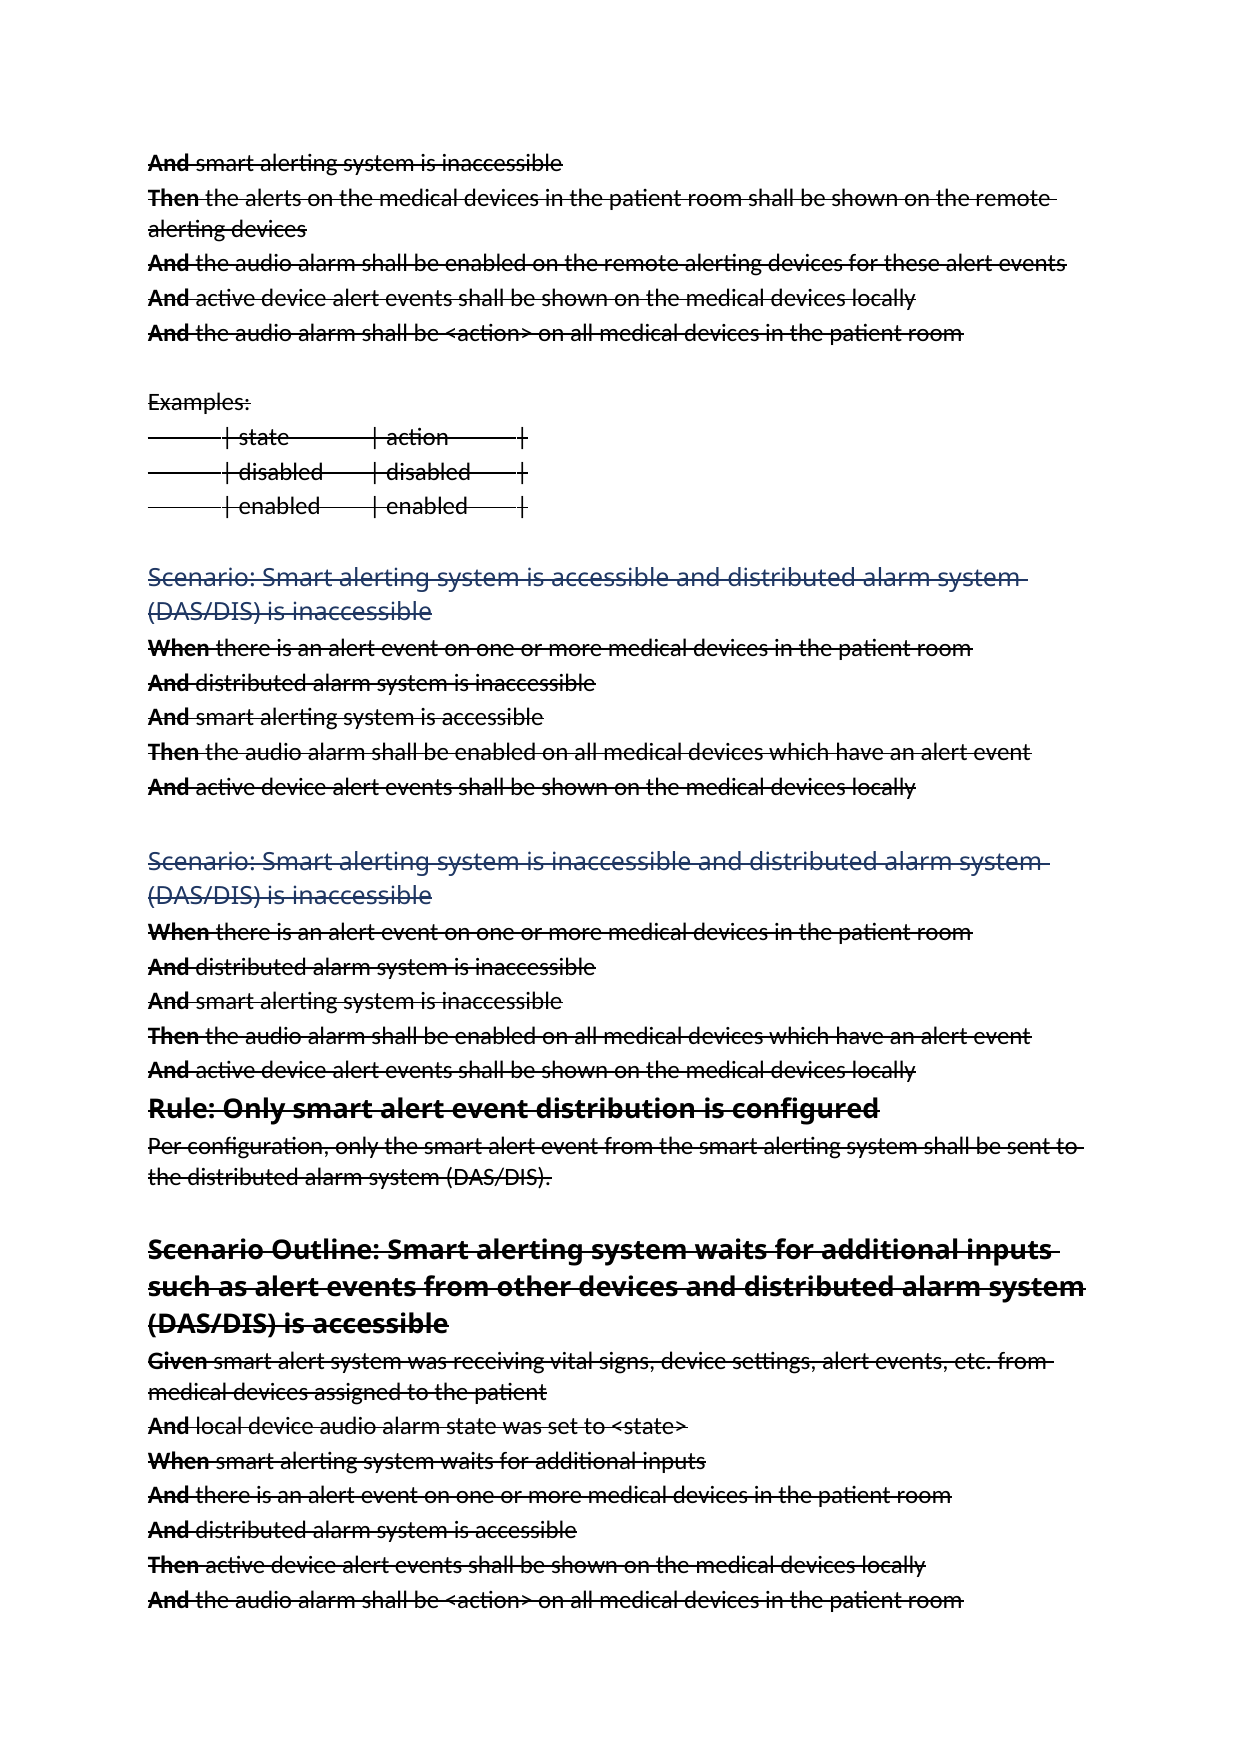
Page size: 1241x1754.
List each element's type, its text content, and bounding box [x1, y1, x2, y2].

text When there is an alert event on one or more medical devices in the patient room [148, 916, 1093, 946]
text Then the alerts on the medical devices in the patient room shall be shown on the remote alerting devices [148, 182, 1093, 243]
text And there is an alert event on one or more medical devices in the patient room [148, 1480, 1093, 1510]
text And distributed alarm system is accessible [148, 1514, 1093, 1545]
text Then the audio alarm shall be enabled on all medical devices which have an alert event [148, 736, 1093, 767]
subtitle Scenario: Smart alerting system is inaccessible and distributed alarm system (DAS/DIS) is inaccessible [148, 844, 1093, 912]
text Examples: [148, 386, 1093, 417]
text And smart alerting system is inaccessible [148, 985, 1093, 1016]
text And active device alert events shall be shown on the medical devices locally [148, 771, 1093, 801]
text And the audio alarm shall be enabled on the remote alerting devices for these alert events [148, 247, 1093, 278]
subtitle Scenario Outline: Smart alerting system waits for additional inputs such as alert events from other devices and distributed alarm system (DAS/DIS) is accessible [148, 1230, 1093, 1341]
subtitle Rule: Only smart alert event distribution is configured [148, 1089, 1093, 1126]
text | enabled | enabled | [148, 490, 1093, 521]
text | disabled | disabled | [148, 456, 1093, 486]
text And smart alerting system is accessible [148, 701, 1093, 732]
text Then the audio alarm shall be enabled on all medical devices which have an alert event [148, 1020, 1093, 1051]
text Then active device alert events shall be shown on the medical devices locally [148, 1549, 1093, 1579]
text When smart alerting system waits for additional inputs [148, 1445, 1093, 1476]
text And active device alert events shall be shown on the medical devices locally [148, 282, 1093, 313]
text And the audio alarm shall be <action> on all medical devices in the patient room [148, 1584, 1093, 1614]
text When there is an alert event on one or more medical devices in the patient room [148, 632, 1093, 662]
text And local device audio alarm state was set to <state> [148, 1410, 1093, 1441]
text And smart alerting system is inaccessible [148, 148, 1093, 178]
text And distributed alarm system is inaccessible [148, 951, 1093, 981]
text And the audio alarm shall be <action> on all medical devices in the patient room [148, 317, 1093, 347]
text | state | action | [148, 421, 1093, 451]
text And active device alert events shall be shown on the medical devices locally [148, 1055, 1093, 1085]
subtitle Scenario: Smart alerting system is accessible and distributed alarm system (DAS/DIS) is inaccessible [148, 560, 1093, 628]
text Per configuration, only the smart alert event from the smart alerting system shall be sent to the distributed alarm system (DAS/DIS). [148, 1130, 1093, 1191]
text Given smart alert system was receiving vital signs, device settings, alert events, etc. from medical devices assigned to the patient [148, 1345, 1093, 1406]
text And distributed alarm system is inaccessible [148, 667, 1093, 697]
